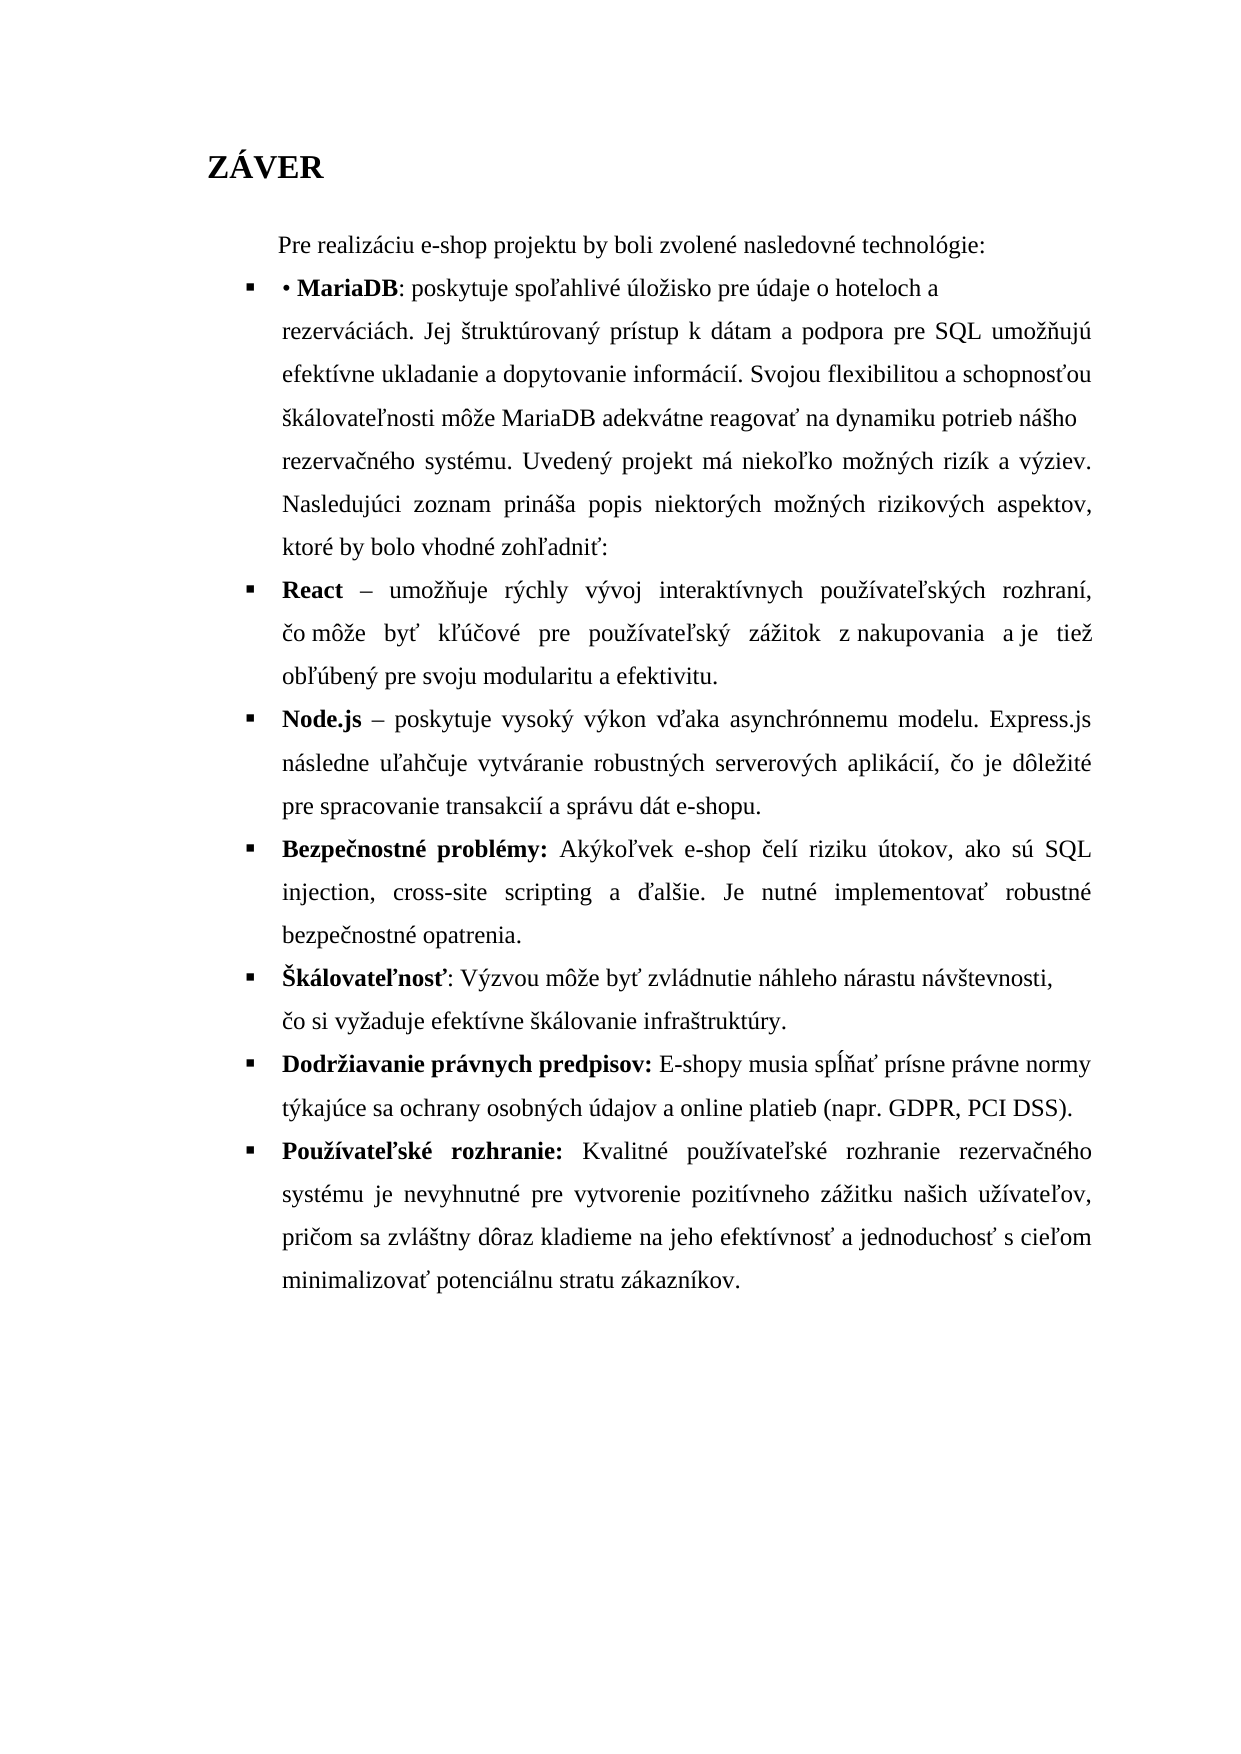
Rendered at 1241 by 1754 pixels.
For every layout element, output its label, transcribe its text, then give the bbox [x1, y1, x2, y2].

list • MariaDB: poskytuje spoľahlivé úložisko pre údaje o hoteloch a [244, 273, 1092, 302]
list Bezpečnostné problémy: Akýkoľvek e-shop čelí riziku útokov, ako sú SQL injection, cross-site scripting a ďalšie. Je nutné implementovať robustné bezpečnostné opatrenia. [244, 834, 1092, 949]
list Node.js – poskytuje vysoký výkon vďaka asynchrónnemu modelu. Express.js následne uľahčuje vytváranie robustných serverových aplikácií, čo je dôležité pre spracovanie transakcií a správu dát e-shopu. [244, 704, 1092, 819]
list Škálovateľnosť: Výzvou môže byť zvládnutie náhleho nárastu návštevnosti, čo si vyžaduje efektívne škálovanie infraštruktúry. [244, 963, 1092, 1035]
list Dodržiavanie právnych predpisov: E-shopy musia spĺňať prísne právne normy týkajúce sa ochrany osobných údajov a online platieb (napr. GDPR, PCI DSS). [244, 1049, 1092, 1121]
list rezerváciách. Jej štruktúrovaný prístup k dátam a podpora pre SQL umožňujú efektívne ukladanie a dopytovanie informácií. Svojou flexibilitou a schopnosťou škálovateľnosti môže MariaDB adekvátne reagovať na dynamiku potrieb nášho [282, 316, 1092, 431]
list React – umožňuje rýchly vývoj interaktívnych používateľských rozhraní, čo môže byť kľúčové pre používateľský zážitok z nakupovania a je tiež obľúbený pre svoju modularitu a efektivitu. [244, 575, 1092, 690]
list Používateľské rozhranie: Kvalitné používateľské rozhranie rezervačného systému je nevyhnutné pre vytvorenie pozitívneho zážitku našich užívateľov, pričom sa zvláštny dôraz kladieme na jeho efektívnosť a jednoduchosť s cieľom minimalizovať potenciálnu stratu zákazníkov. [244, 1136, 1092, 1294]
list rezervačného systému. Uvedený projekt má niekoľko možných rizík a výziev. Nasledujúci zoznam prináša popis niektorých možných rizikových aspektov, ktoré by bolo vhodné zohľadniť: [282, 446, 1092, 561]
subtitle Záver [207, 148, 1092, 186]
text Pre realizáciu e-shop projektu by boli zvolené nasledovné technológie: [207, 230, 1092, 259]
